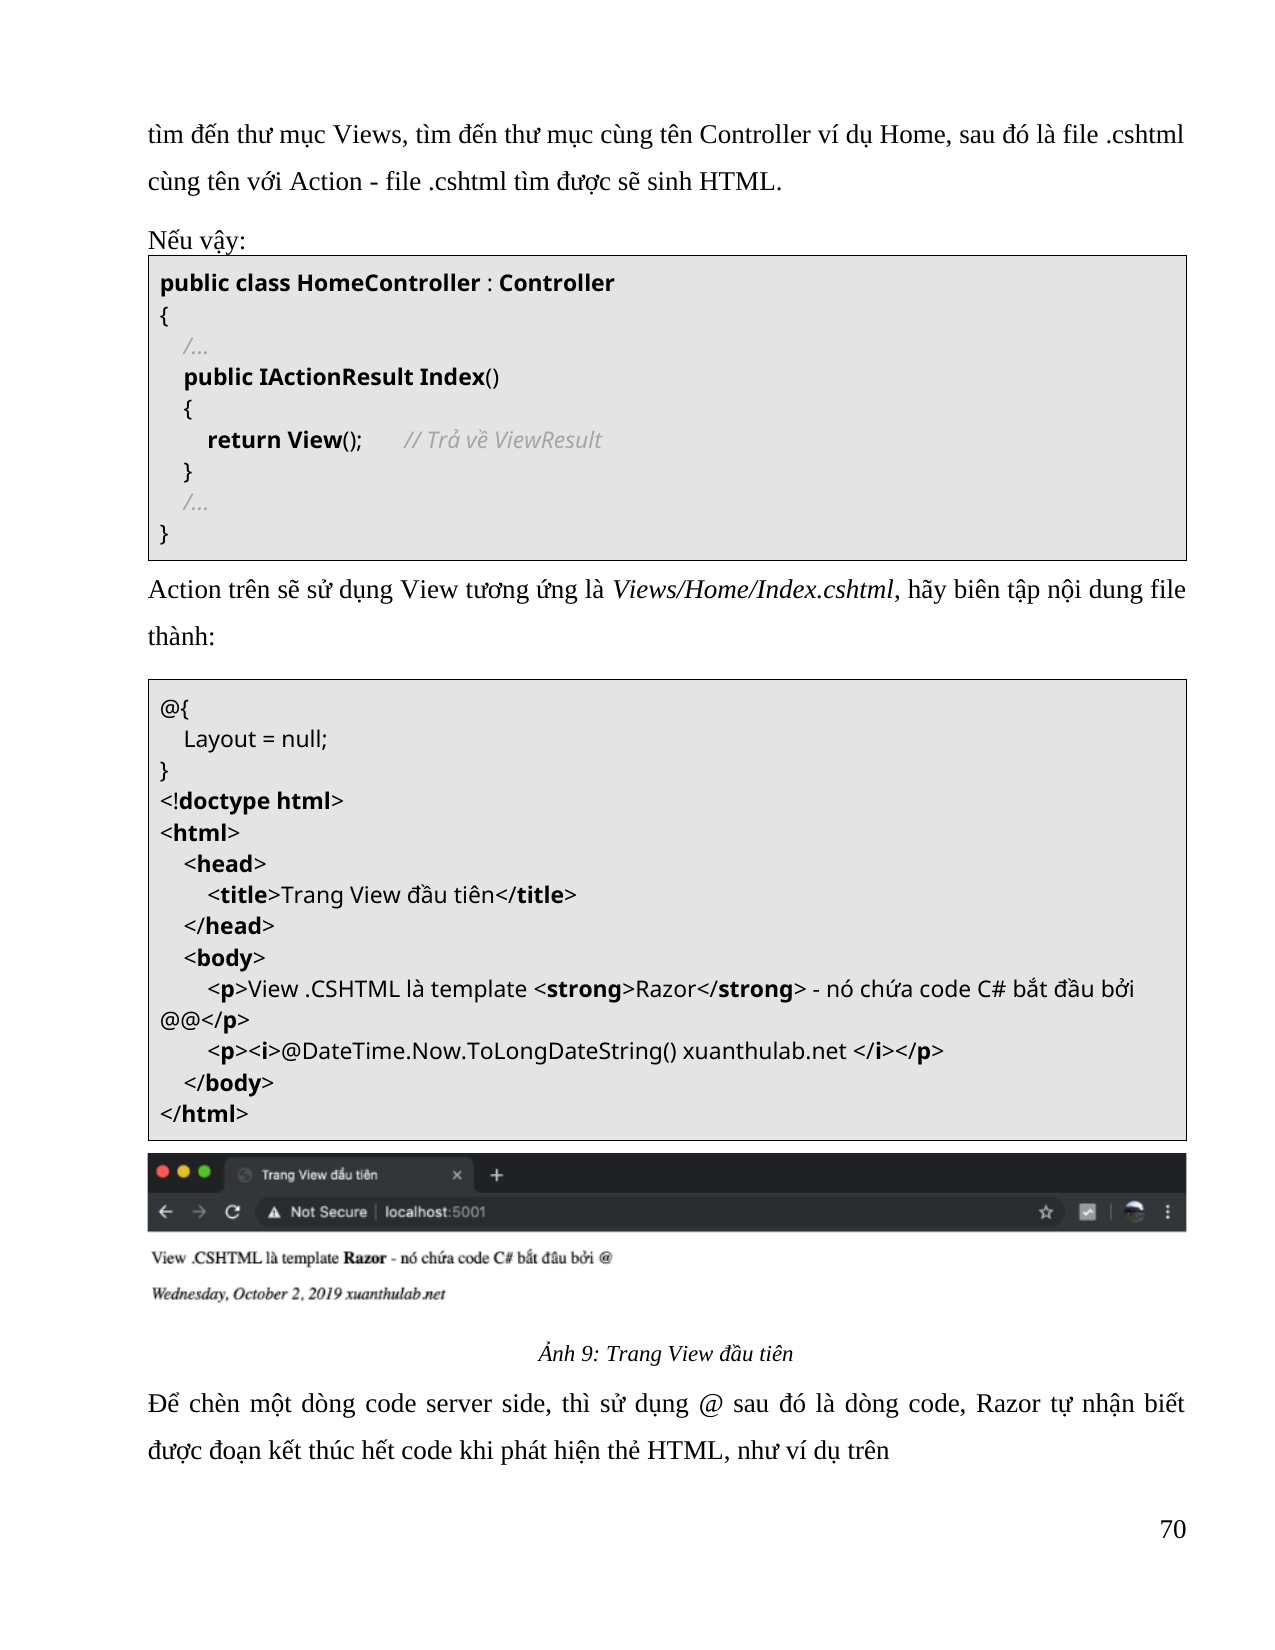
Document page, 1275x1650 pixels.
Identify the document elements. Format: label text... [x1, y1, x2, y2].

text Action trên sẽ sử dụng View tương ứng là Views/Home/Index.cshtml, hãy biên tập nội dung file thành: [148, 573, 1186, 651]
table_header public class HomeController : Controller { /... public IActionResult Index() { return View(); // Trả về ViewResult } /... } [149, 256, 1186, 560]
picture [147, 1153, 1187, 1313]
text Để chèn một dòng code server side, thì sử dụng @ sau đó là dòng code, Razor tự nhận biết được đoạn kết thúc hết code khi phát hiện thẻ HTML, như ví dụ trên [148, 1387, 1186, 1465]
text Nếu vậy: [148, 224, 1186, 255]
table_header @{ Layout = null; } <!doctype html> <html> <head> <title>Trang View đầu tiên</title> </head> <body> <p>View .CSHTML là template <strong>Razor</strong> - nó chứa code C# bắt đầu bởi @@</p> <p><i>@DateTime.Now.ToLongDateString() xuanthulab.net </i></p> </body> </html> [149, 680, 1186, 1140]
